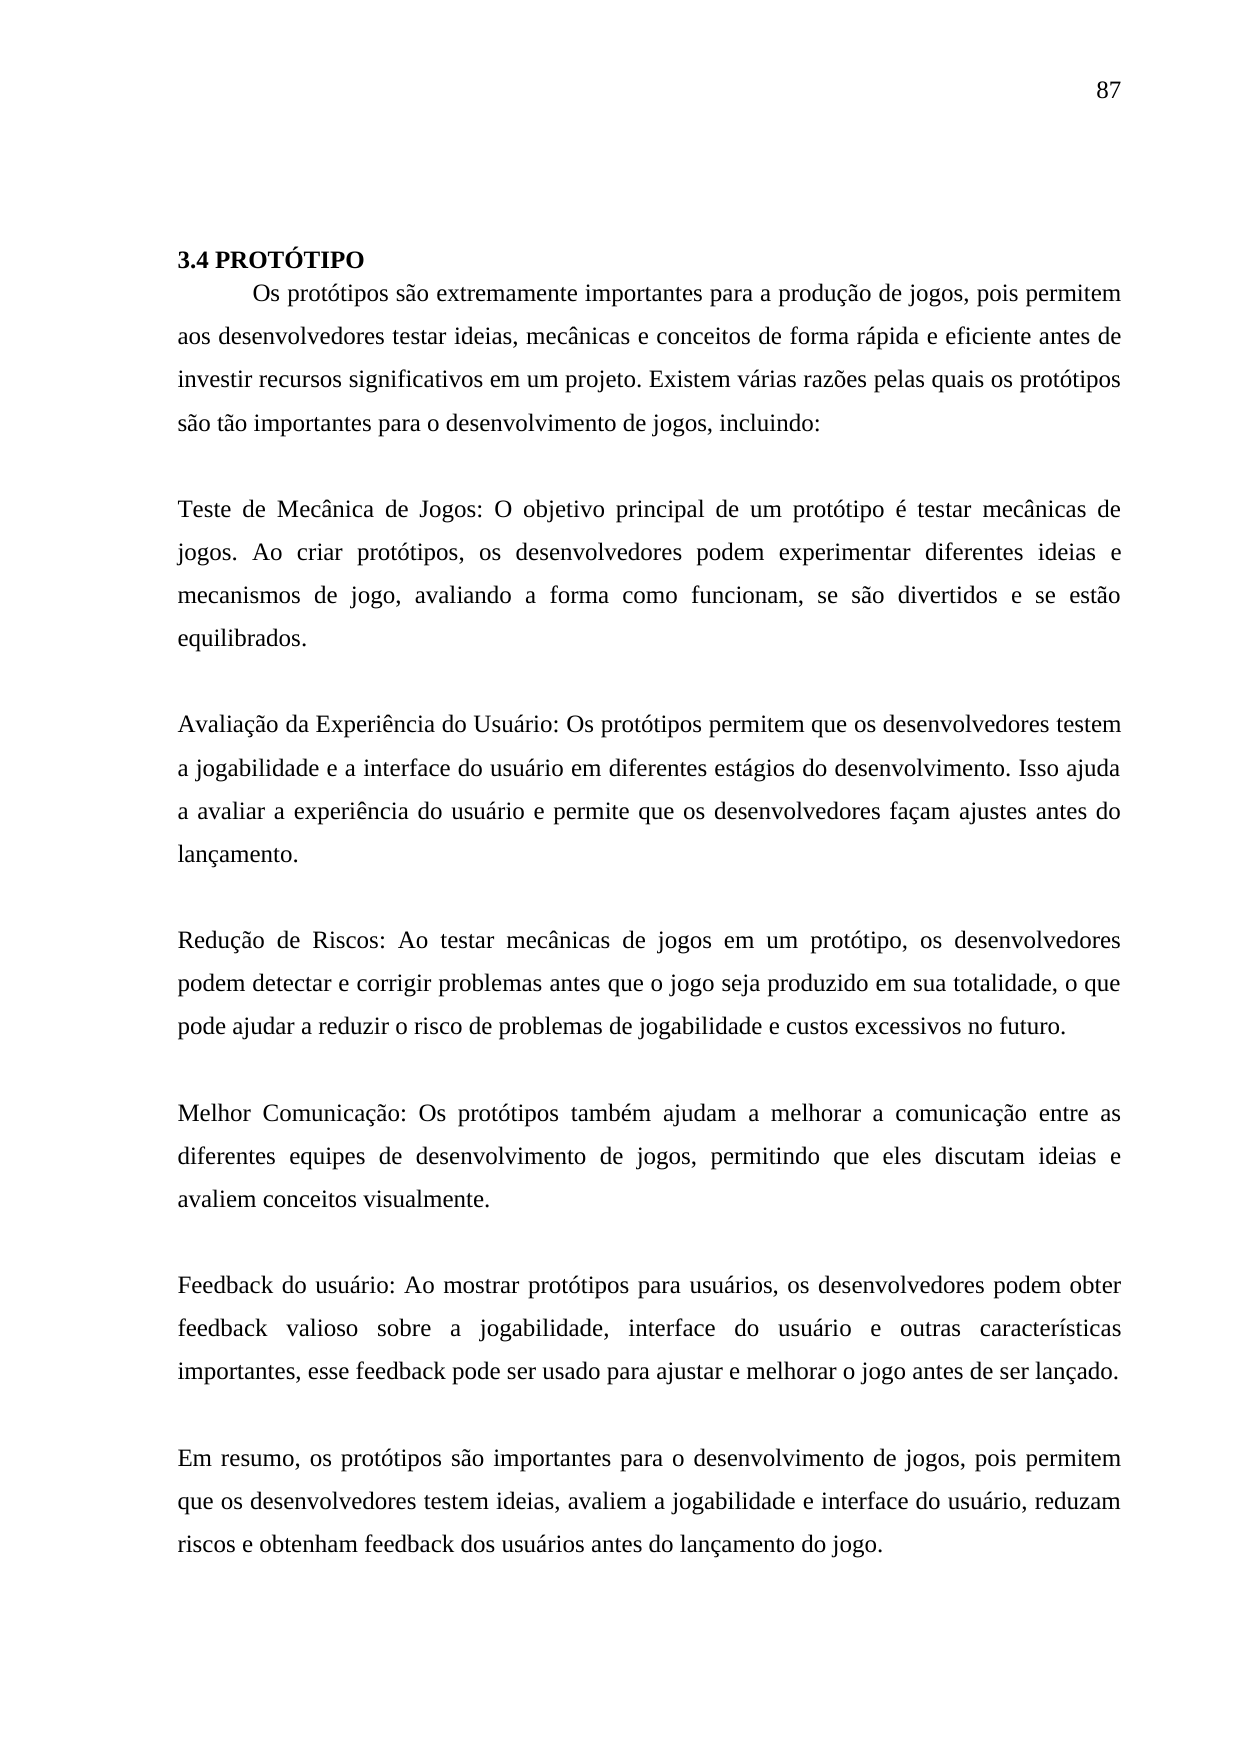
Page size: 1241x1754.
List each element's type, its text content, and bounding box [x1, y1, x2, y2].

subtitle 3.4 PROTÓTIPO [177, 245, 1122, 274]
text Teste de Mecânica de Jogos: O objetivo principal de um protótipo é testar mecânicas de jogos. Ao criar protótipos, os desenvolvedores podem experimentar diferentes ideias e mecanismos de jogo, avaliando a forma como funcionam, se são divertidos e se estão equilibrados. [177, 494, 1122, 652]
text Redução de Riscos: Ao testar mecânicas de jogos em um protótipo, os desenvolvedores podem detectar e corrigir problemas antes que o jogo seja produzido em sua totalidade, o que pode ajudar a reduzir o risco de problemas de jogabilidade e custos excessivos no futuro. [177, 925, 1122, 1040]
text Melhor Comunicação: Os protótipos também ajudam a melhorar a comunicação entre as diferentes equipes de desenvolvimento de jogos, permitindo que eles discutam ideias e avaliem conceitos visualmente. [177, 1098, 1122, 1213]
text Feedback do usuário: Ao mostrar protótipos para usuários, os desenvolvedores podem obter feedback valioso sobre a jogabilidade, interface do usuário e outras características importantes, esse feedback pode ser usado para ajustar e melhorar o jogo antes de ser lançado. [177, 1270, 1122, 1385]
text Avaliação da Experiência do Usuário: Os protótipos permitem que os desenvolvedores testem a jogabilidade e a interface do usuário em diferentes estágios do desenvolvimento. Isso ajuda a avaliar a experiência do usuário e permite que os desenvolvedores façam ajustes antes do lançamento. [177, 709, 1122, 868]
text Os protótipos são extremamente importantes para a produção de jogos, pois permitem aos desenvolvedores testar ideias, mecânicas e conceitos de forma rápida e eficiente antes de investir recursos significativos em um projeto. Existem várias razões pelas quais os protótipos são tão importantes para o desenvolvimento de jogos, incluindo: [177, 278, 1122, 436]
text Em resumo, os protótipos são importantes para o desenvolvimento de jogos, pois permitem que os desenvolvedores testem ideias, avaliem a jogabilidade e interface do usuário, reduzam riscos e obtenham feedback dos usuários antes do lançamento do jogo. [177, 1443, 1122, 1558]
